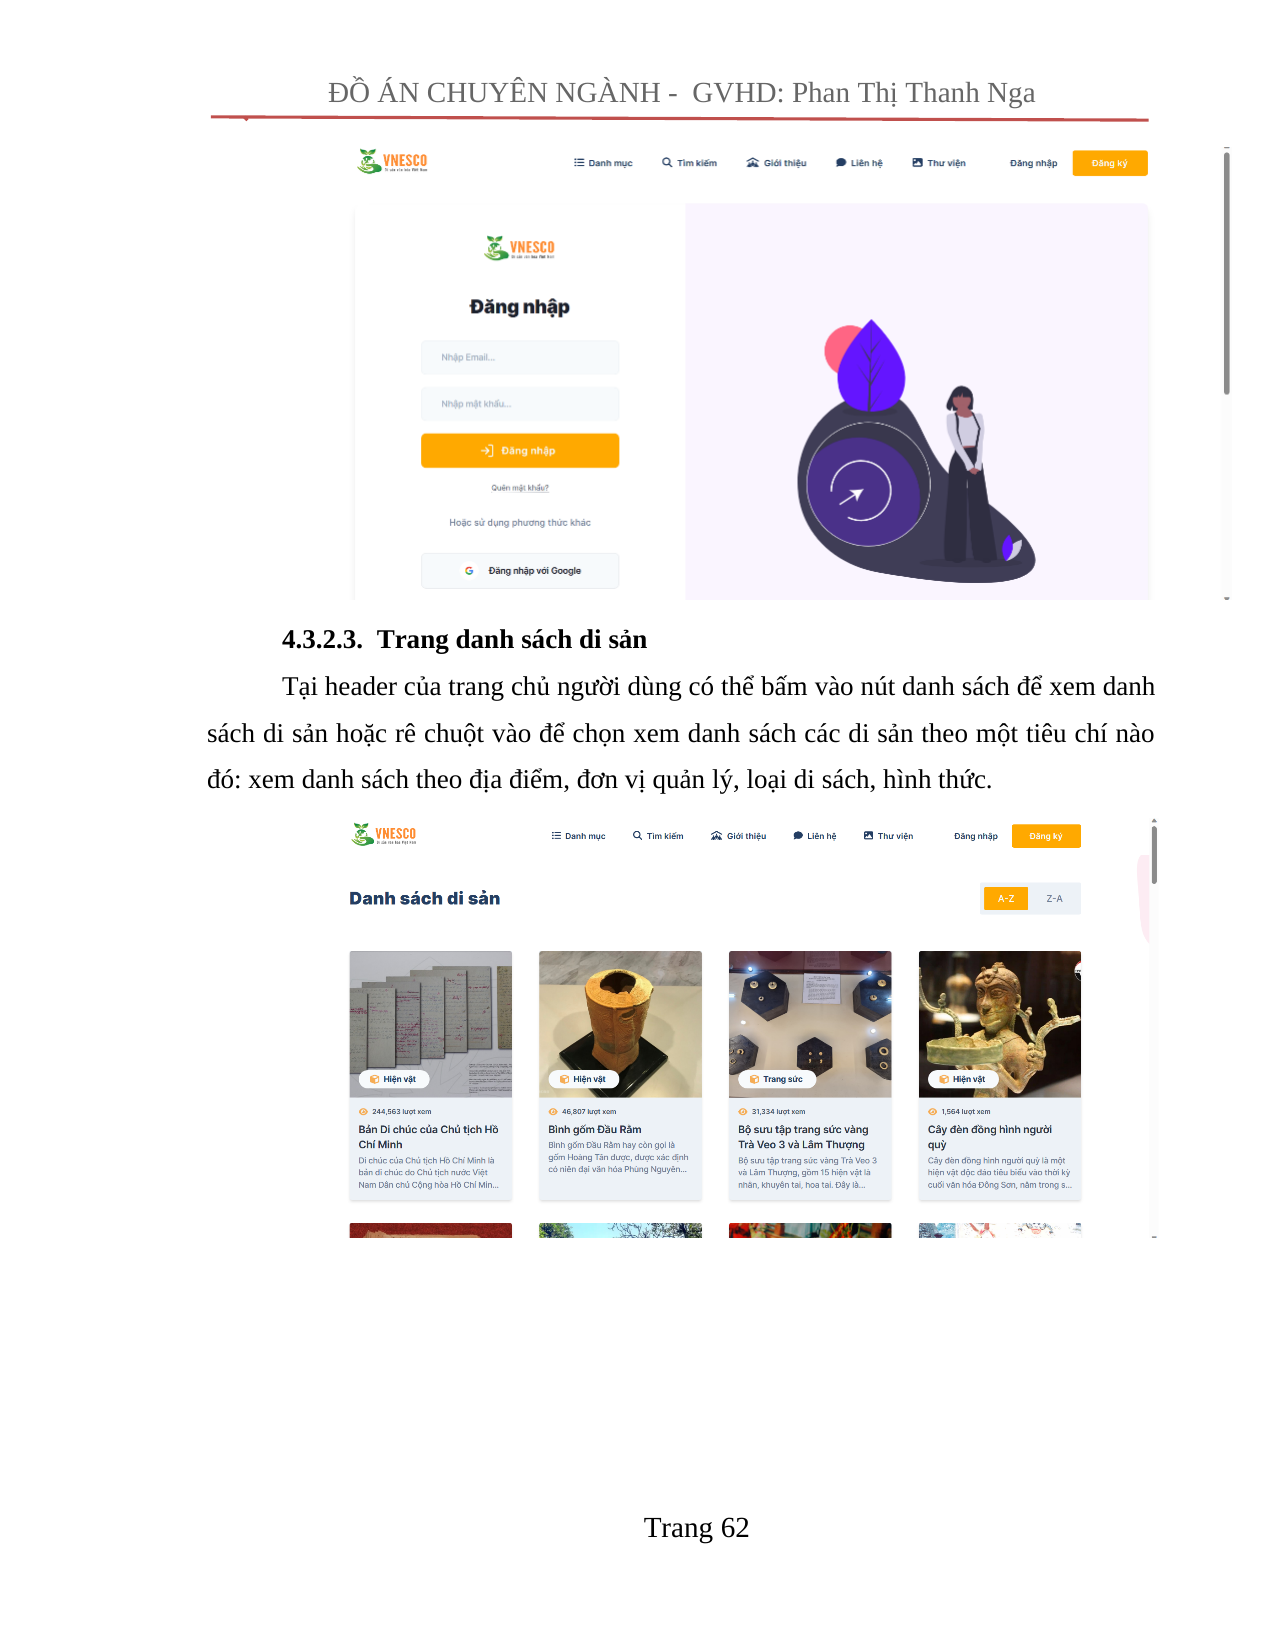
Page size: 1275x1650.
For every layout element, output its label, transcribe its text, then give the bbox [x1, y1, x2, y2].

picture [281, 818, 1159, 1238]
subtitle 4.3.2.3. Trang danh sách di sản [282, 623, 1157, 654]
picture [281, 147, 1232, 600]
text Tại header của trang chủ người dùng có thể bấm vào nút danh sách để xem danh sách di sản hoặc rê chuột vào để chọn xem danh sách các di sản theo một tiêu chí nào đó: xem danh sách theo địa điểm, đơn vị quản lý, loại di sách, hình thức. [207, 670, 1157, 794]
